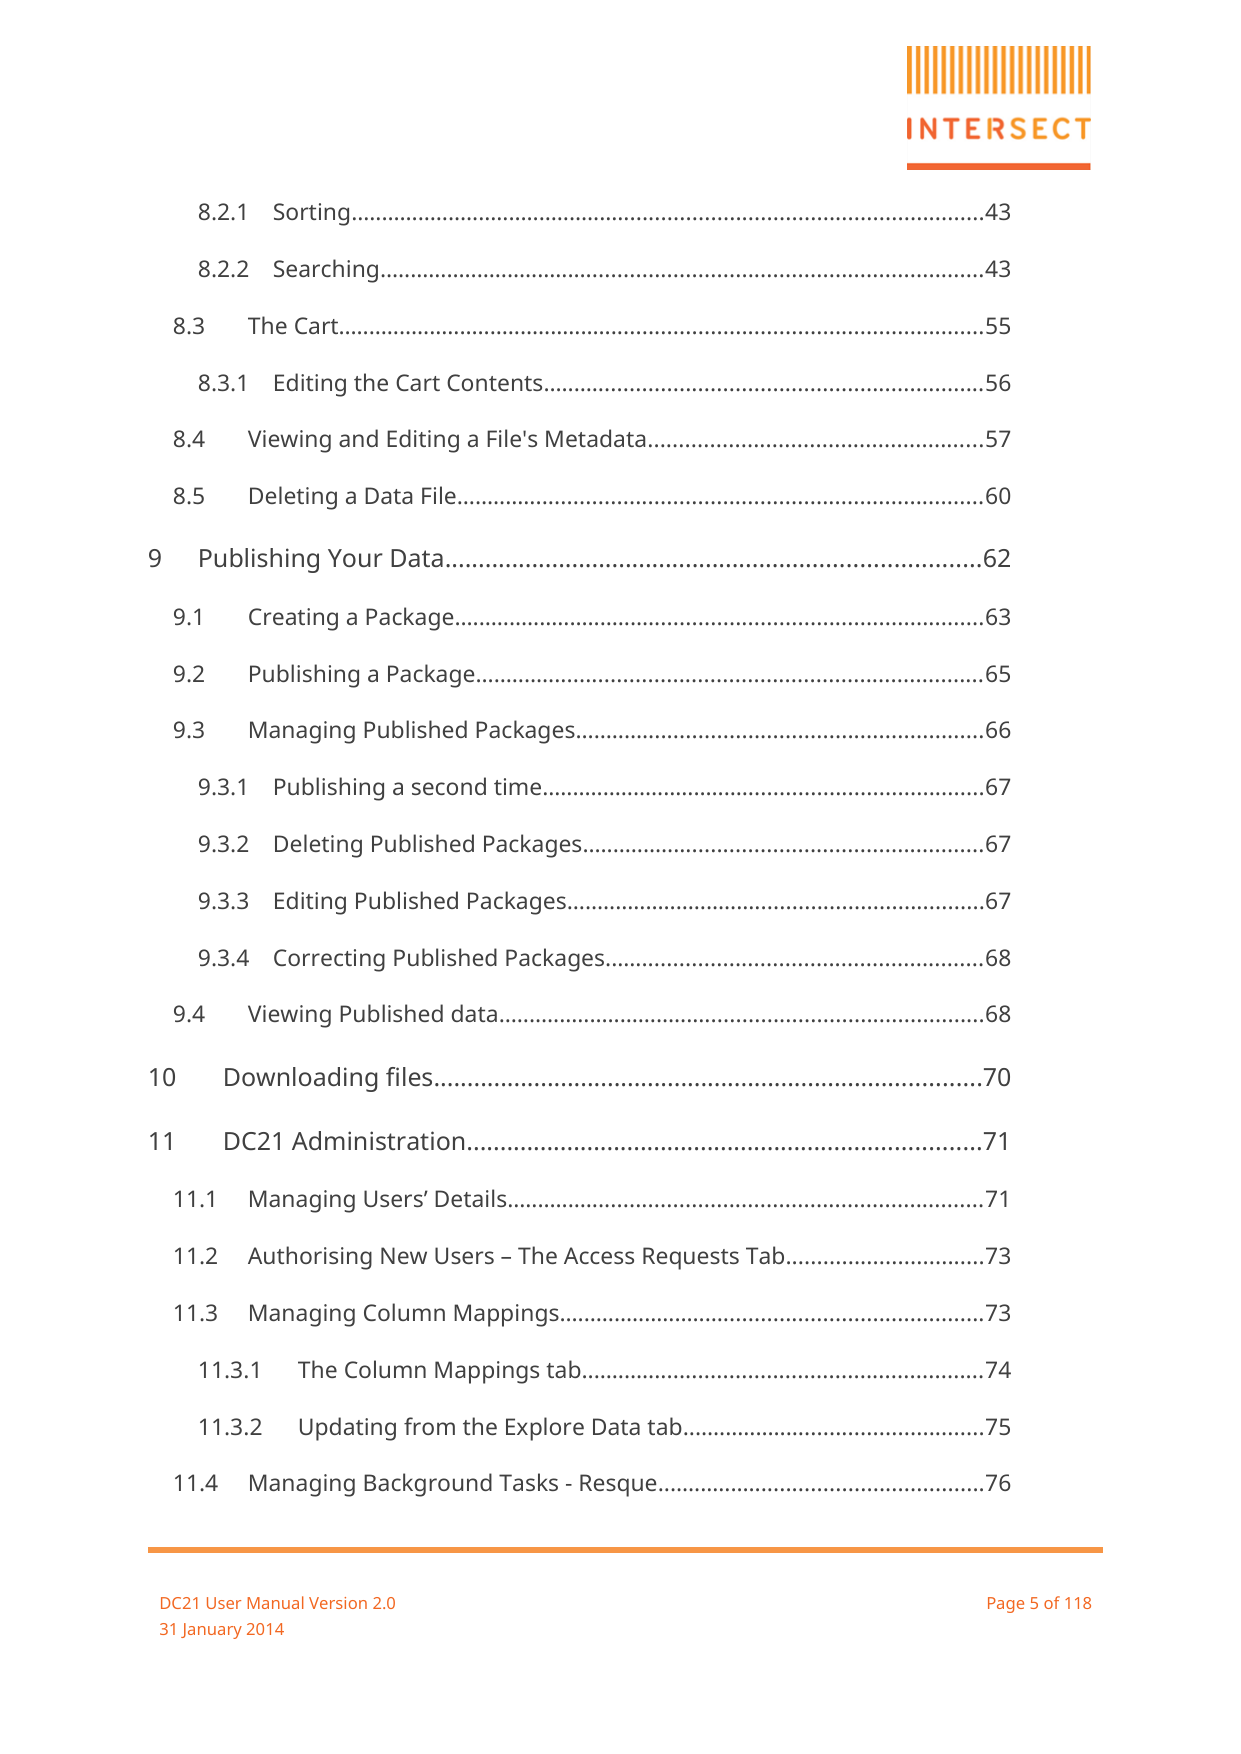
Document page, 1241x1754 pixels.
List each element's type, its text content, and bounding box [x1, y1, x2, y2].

text 11.2 Authorising New Users – The Access Requests Tab 73 [173, 1240, 1092, 1271]
text 9 Publishing Your Data 62 [148, 541, 1092, 575]
text 9.3 Managing Published Packages 66 [173, 714, 1092, 746]
picture [905, 44, 1093, 172]
text 11.3 Managing Column Mappings 73 [173, 1297, 1092, 1328]
text 10 Downloading files 70 [148, 1059, 1092, 1093]
text 8.3 The Cart 55 [173, 310, 1092, 341]
text 9.3.3 Editing Published Packages 67 [198, 885, 1092, 916]
text 8.2.1 Sorting 43 [198, 196, 1092, 227]
text 8.5 Deleting a Data File 60 [173, 480, 1092, 511]
text 11.4 Managing Background Tasks - Resque 76 [173, 1467, 1092, 1498]
text 8.2.2 Searching 43 [198, 253, 1092, 284]
text 8.3.1 Editing the Cart Contents 56 [198, 366, 1092, 398]
text 11.1 Managing Users’ Details 71 [173, 1183, 1092, 1215]
text 9.3.1 Publishing a second time 67 [198, 771, 1092, 802]
text 9.3.2 Deleting Published Packages 67 [198, 828, 1092, 859]
text 9.3.4 Correcting Published Packages 68 [198, 942, 1092, 973]
text 9.4 Viewing Published data 68 [173, 998, 1092, 1029]
text 11.3.1 The Column Mappings tab 74 [198, 1354, 1092, 1385]
text 9.2 Publishing a Package 65 [173, 658, 1092, 689]
text 9.1 Creating a Package 63 [173, 601, 1092, 632]
text 11.3.2 Updating from the Explore Data tab 75 [198, 1411, 1092, 1442]
text 11 DC21 Administration 71 [148, 1123, 1092, 1157]
text 8.4 Viewing and Editing a File's Metadata 57 [173, 423, 1092, 454]
